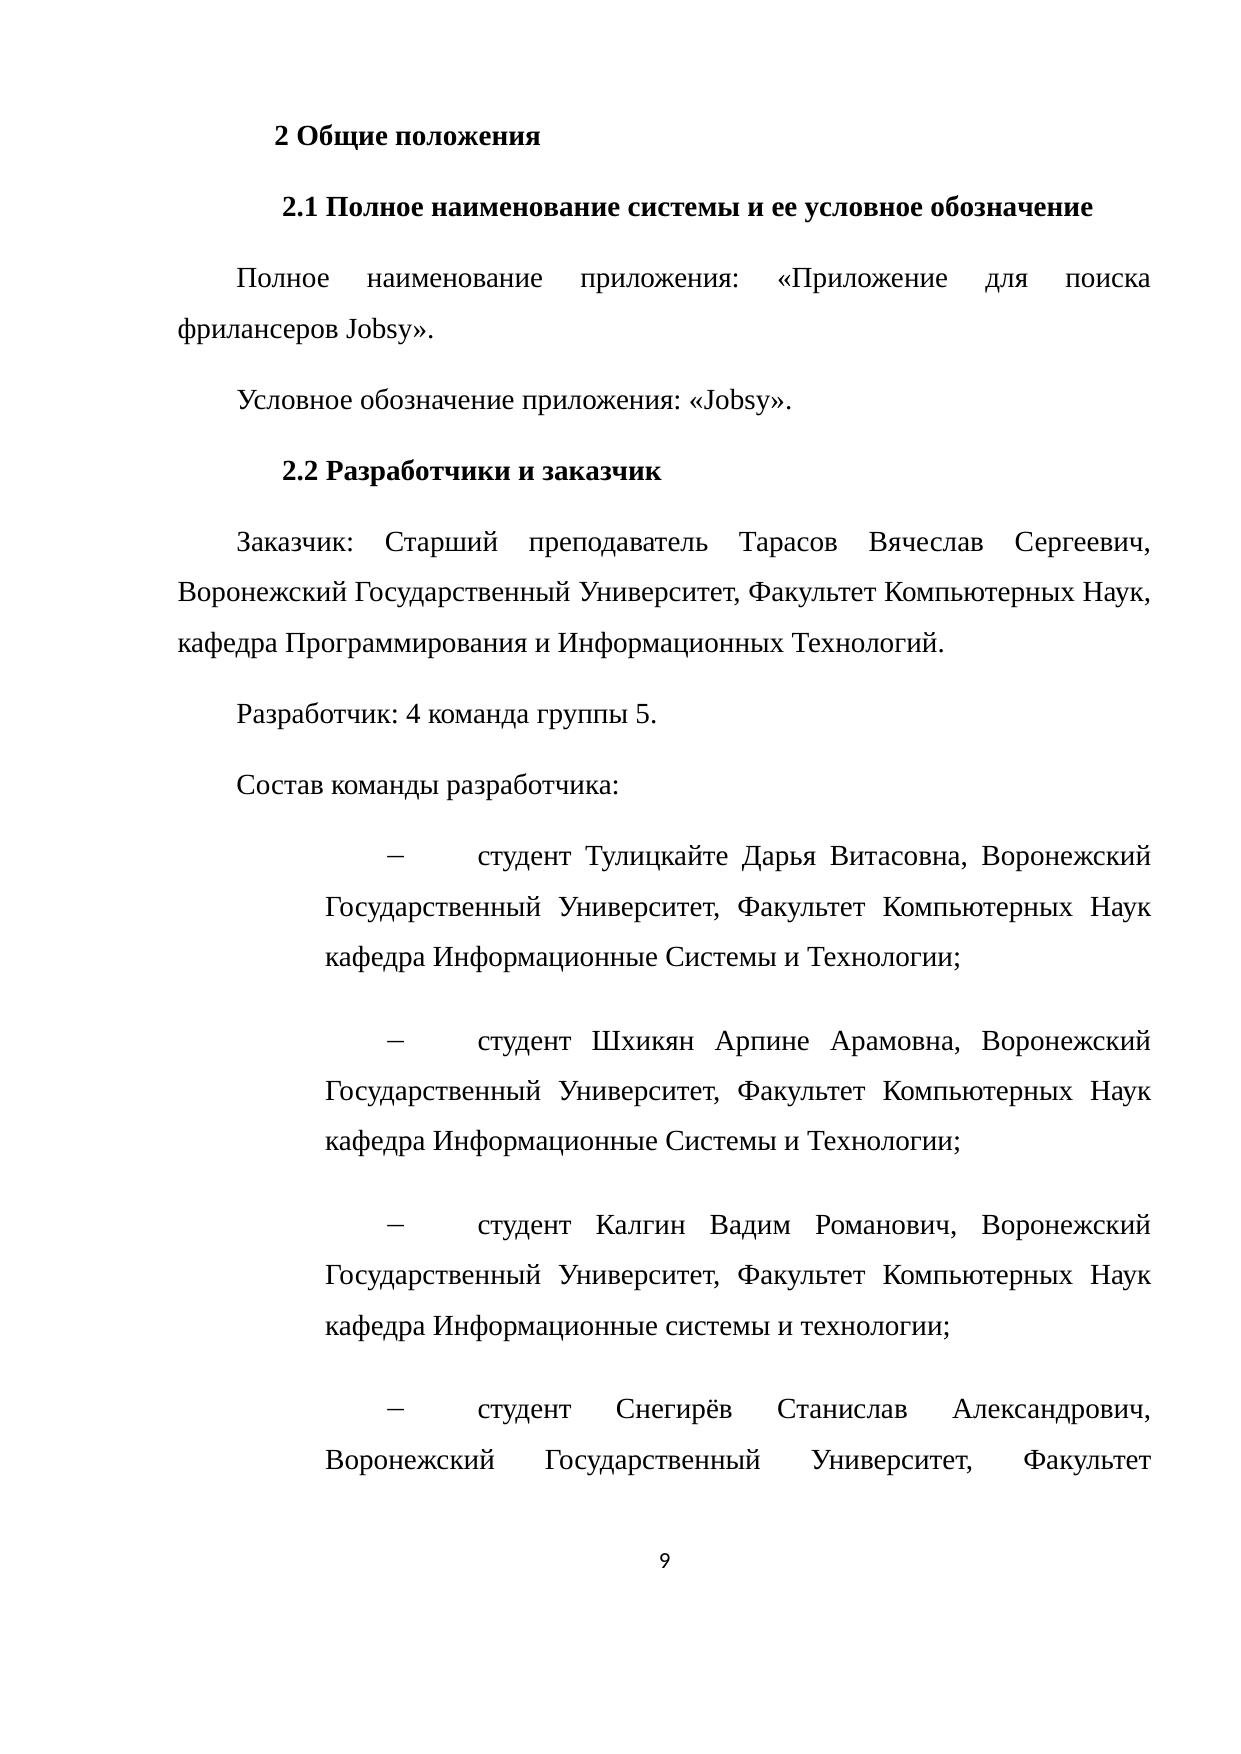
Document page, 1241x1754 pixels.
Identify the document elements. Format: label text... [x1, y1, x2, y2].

text Разработчики и заказчик [282, 453, 1152, 487]
text студент Тулицкайте Дарья Витасовна, Воронежский Государственный Университет, Факультет Компьютерных Наук кафедра Информационные Системы и Технологии; [325, 838, 1152, 972]
text Общиe положения [274, 118, 1152, 152]
text Полное наименование системы и ее условное обозначение [282, 189, 1152, 223]
text Разработчик: 4 команда группы 5. [177, 696, 1152, 729]
text Состав команды разработчика: [177, 767, 1152, 801]
text Условное обозначение приложения: «Jobsy». [177, 382, 1152, 415]
text студент Калгин Вадим Романович, Воронежский Государственный Университет, Факультет Компьютерных Наук кафедра Информационные системы и технологии; [325, 1207, 1152, 1341]
text студент Шхикян Арпине Арамовна, Воронежский Государственный Университет, Факультет Компьютерных Наук кафедра Информационные Системы и Технологии; [325, 1023, 1152, 1157]
text Полное наименование приложения: «Приложение для поиска фрилансеров Jobsy». [177, 260, 1152, 344]
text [325, 1391, 1152, 1475]
text Заказчик: Старший преподаватель Тарасов Вячеслав Сергеевич, Воронежский Государственный Университет, Факультет Компьютерных Наук, кафедра Программирования и Информационных Технологий. [177, 524, 1152, 658]
